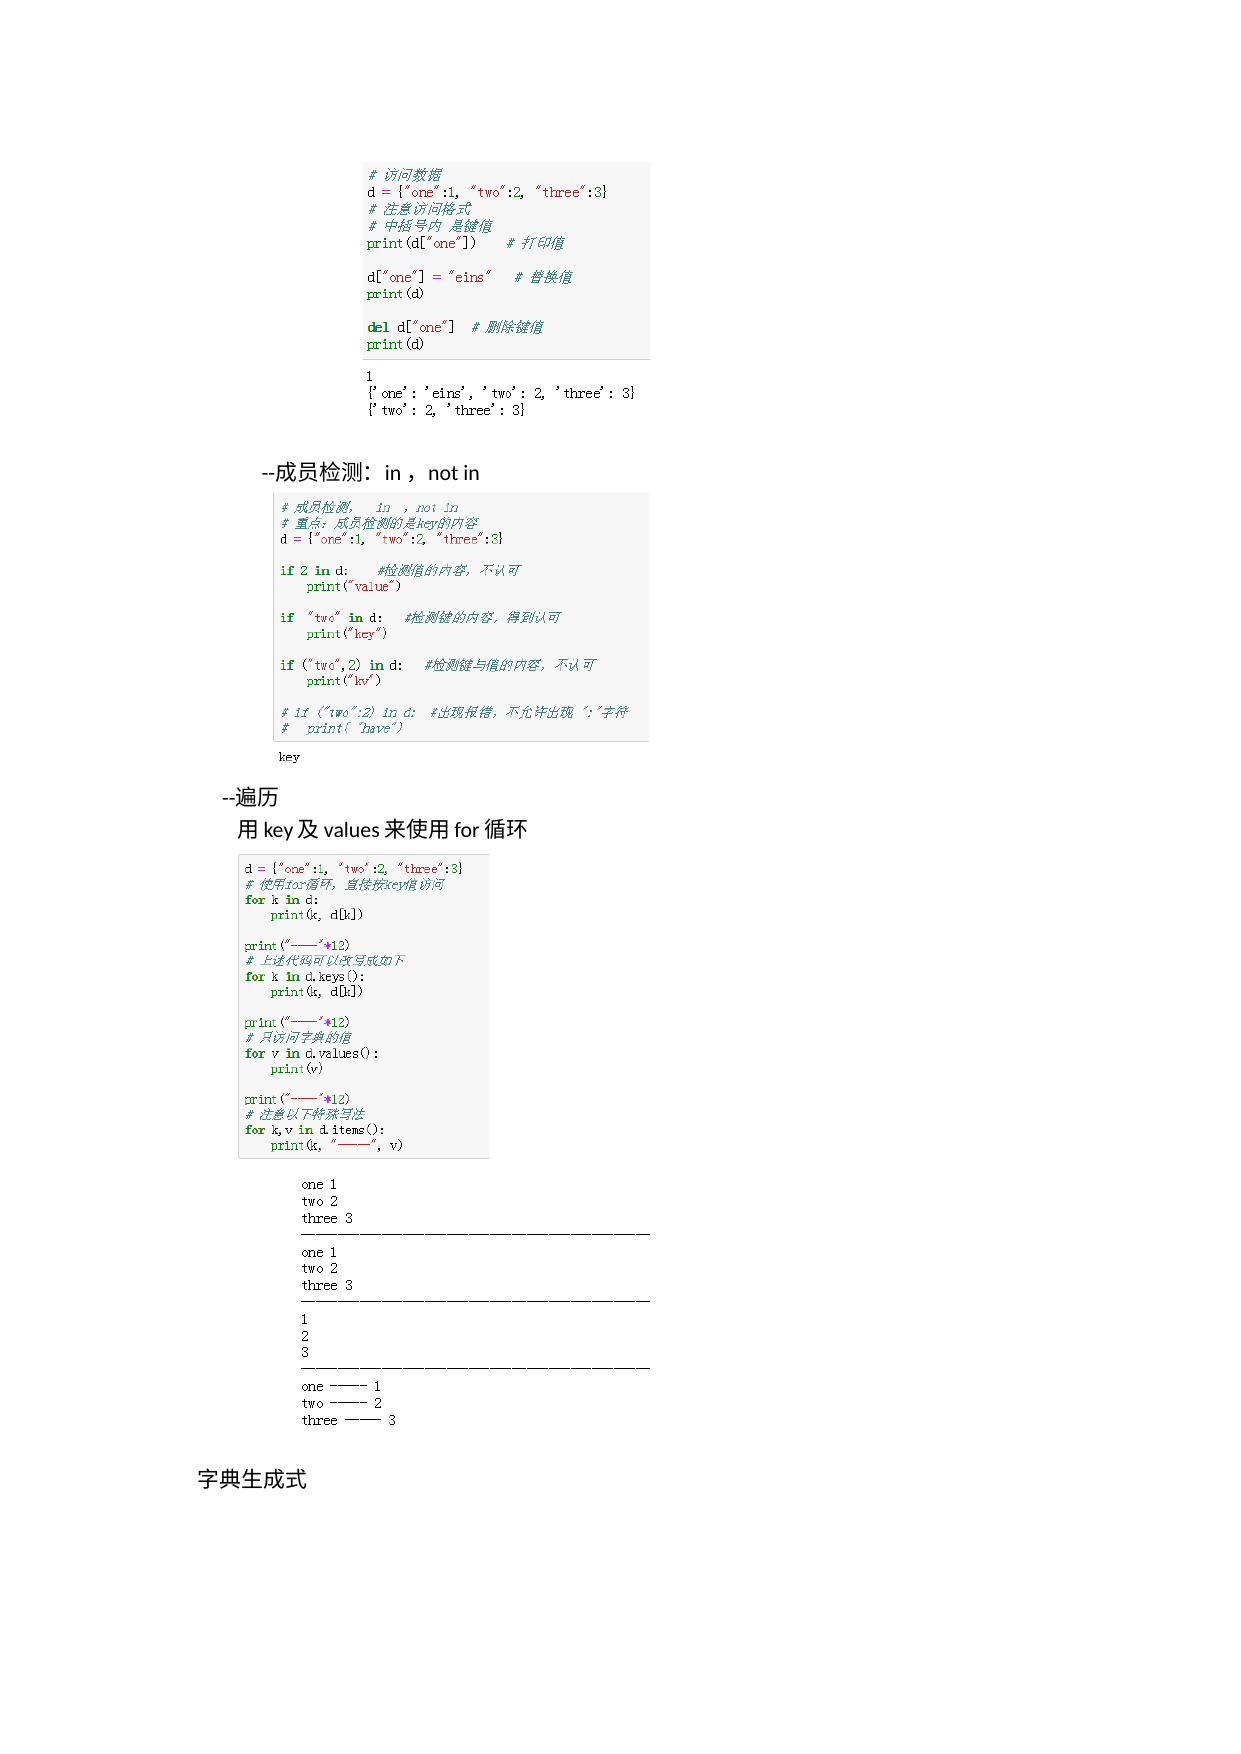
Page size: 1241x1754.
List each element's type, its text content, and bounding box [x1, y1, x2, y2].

text 字典生成式 [187, 1462, 1053, 1494]
text --成员检测：in ，not in [187, 454, 1053, 487]
text --遍历 [187, 779, 1053, 812]
text 用key及values来使用for循环 [187, 812, 1053, 844]
picture [296, 1169, 669, 1434]
picture [271, 493, 649, 773]
picture [237, 853, 490, 1161]
picture [362, 162, 650, 429]
